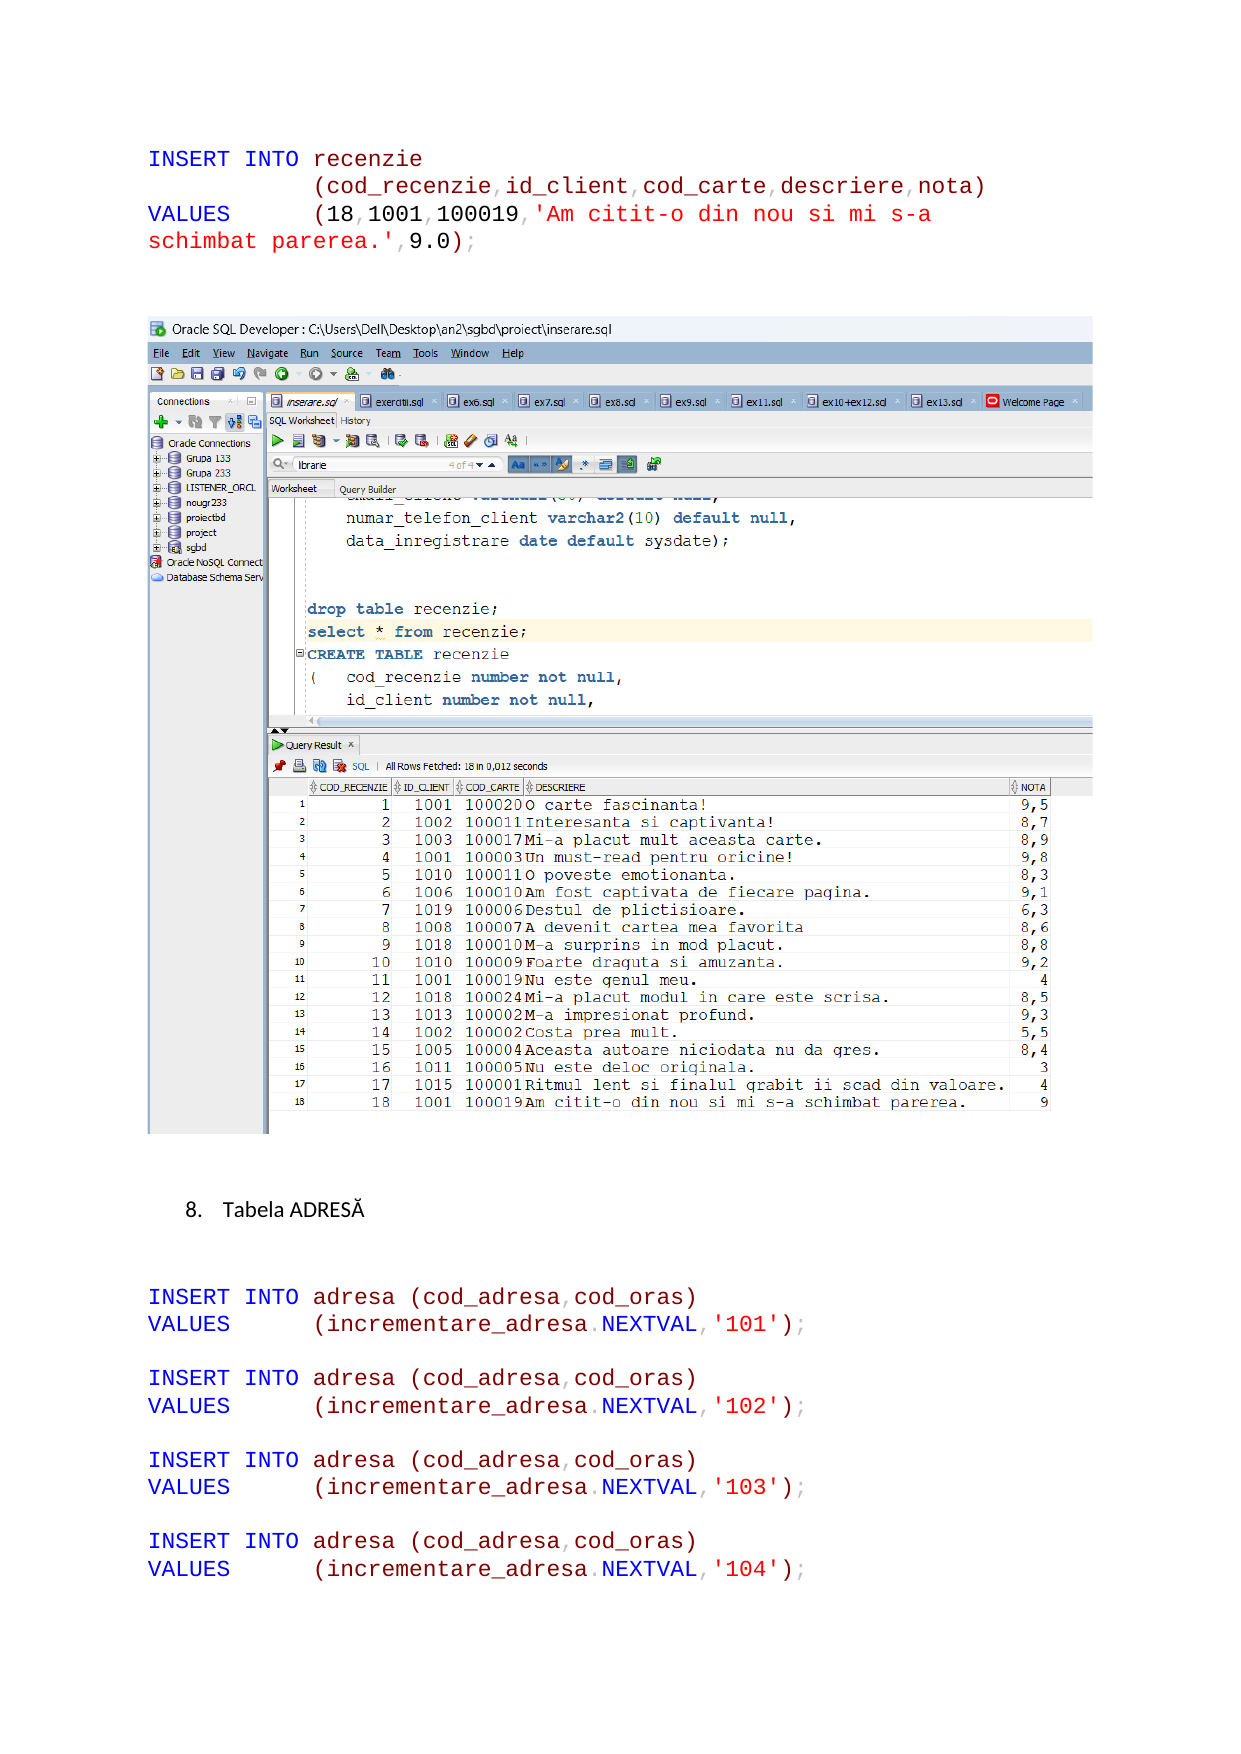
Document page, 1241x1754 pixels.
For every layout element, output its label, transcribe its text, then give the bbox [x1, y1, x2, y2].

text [148, 148, 1093, 255]
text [148, 1285, 1093, 1583]
picture [147, 316, 1093, 1134]
list Tabela ADRESĂ [185, 1195, 1093, 1223]
